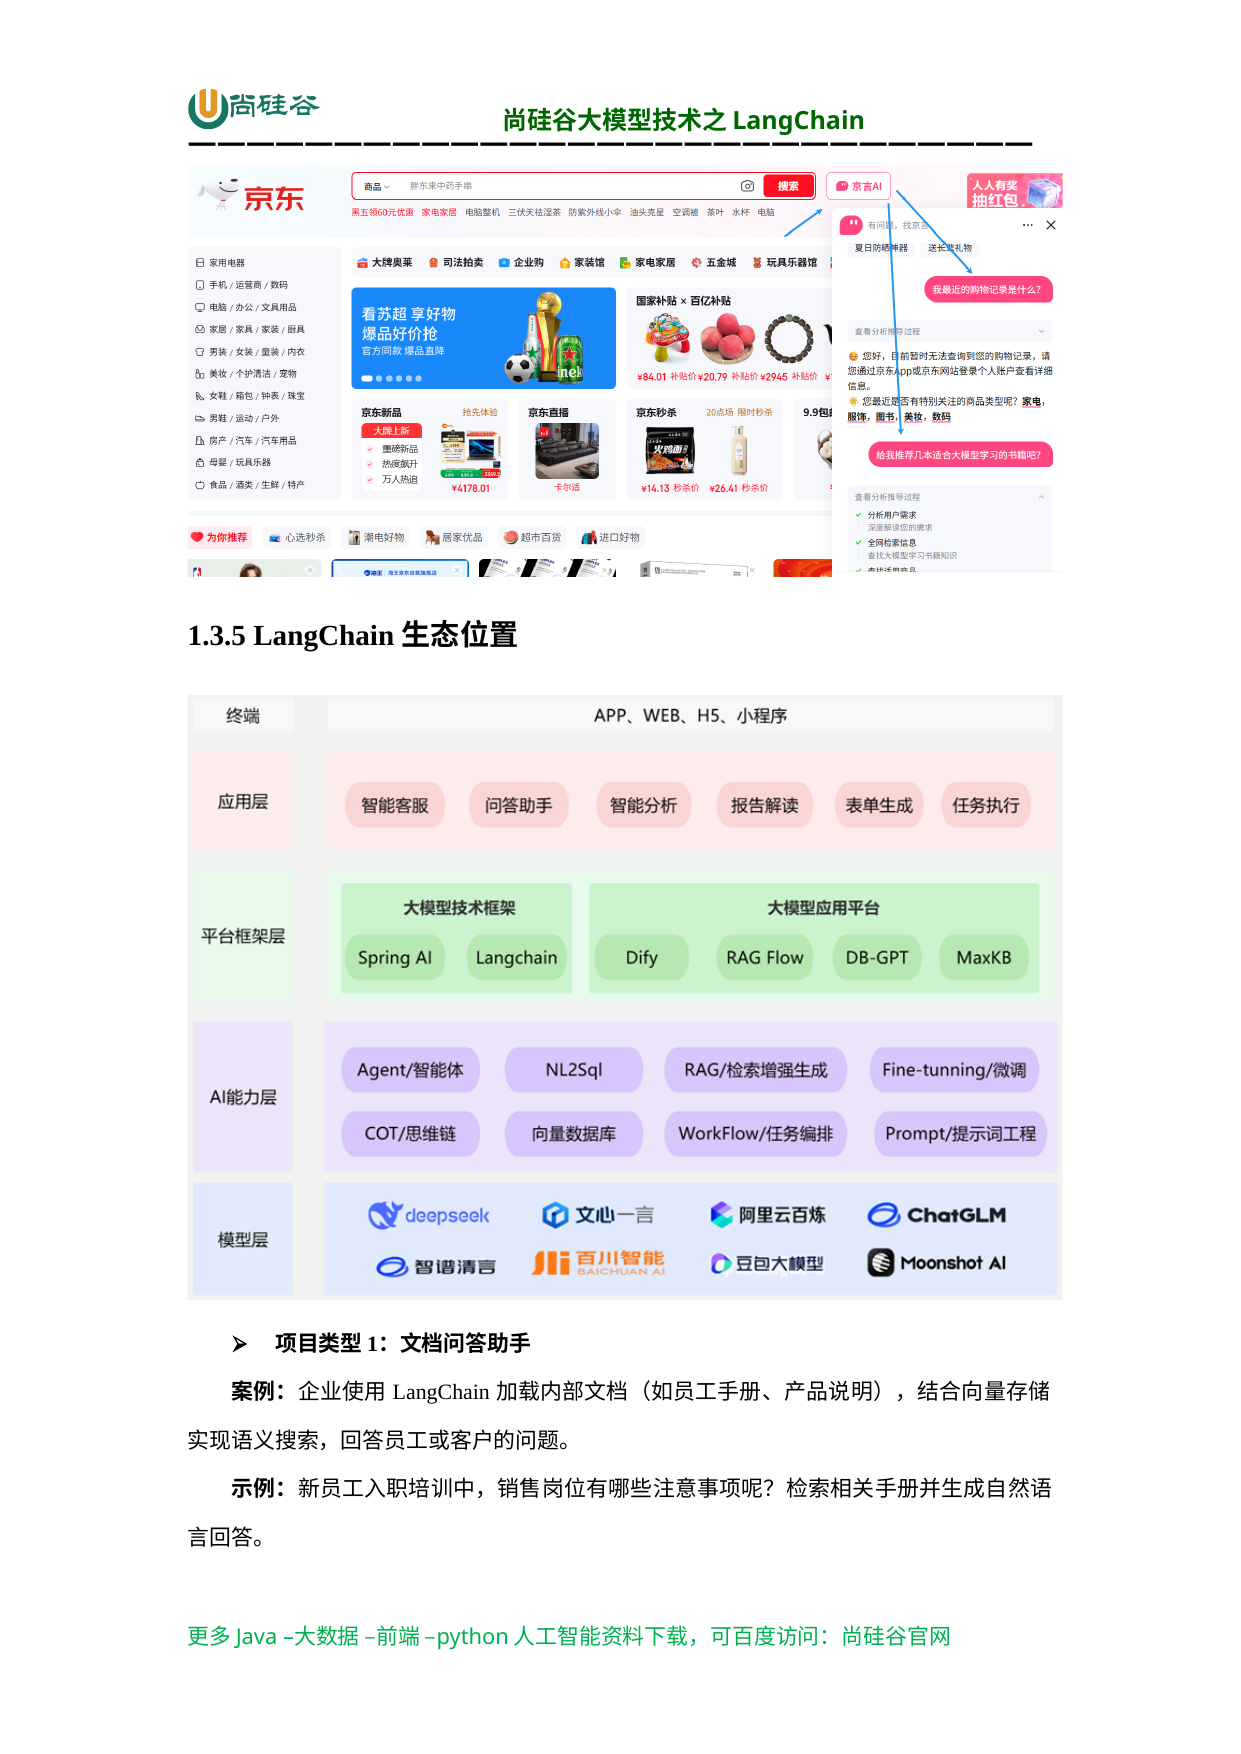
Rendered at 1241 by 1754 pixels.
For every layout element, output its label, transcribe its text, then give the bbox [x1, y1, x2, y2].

picture [187, 88, 321, 130]
text 案例：企业使用 LangChain 加载内部文档（如员工手册、产品说明），结合向量存储实现语义搜索，回答员工或客户的问题。 [187, 1374, 1053, 1455]
picture [187, 165, 1063, 577]
picture [187, 695, 1063, 1300]
text LangChain 生态位置 [187, 600, 1053, 665]
text 项目类型1：文档问答助手 [187, 1326, 1053, 1358]
text 示例：新员工入职培训中，销售岗位有哪些注意事项呢？检索相关手册并生成自然语言回答。 [187, 1471, 1053, 1552]
